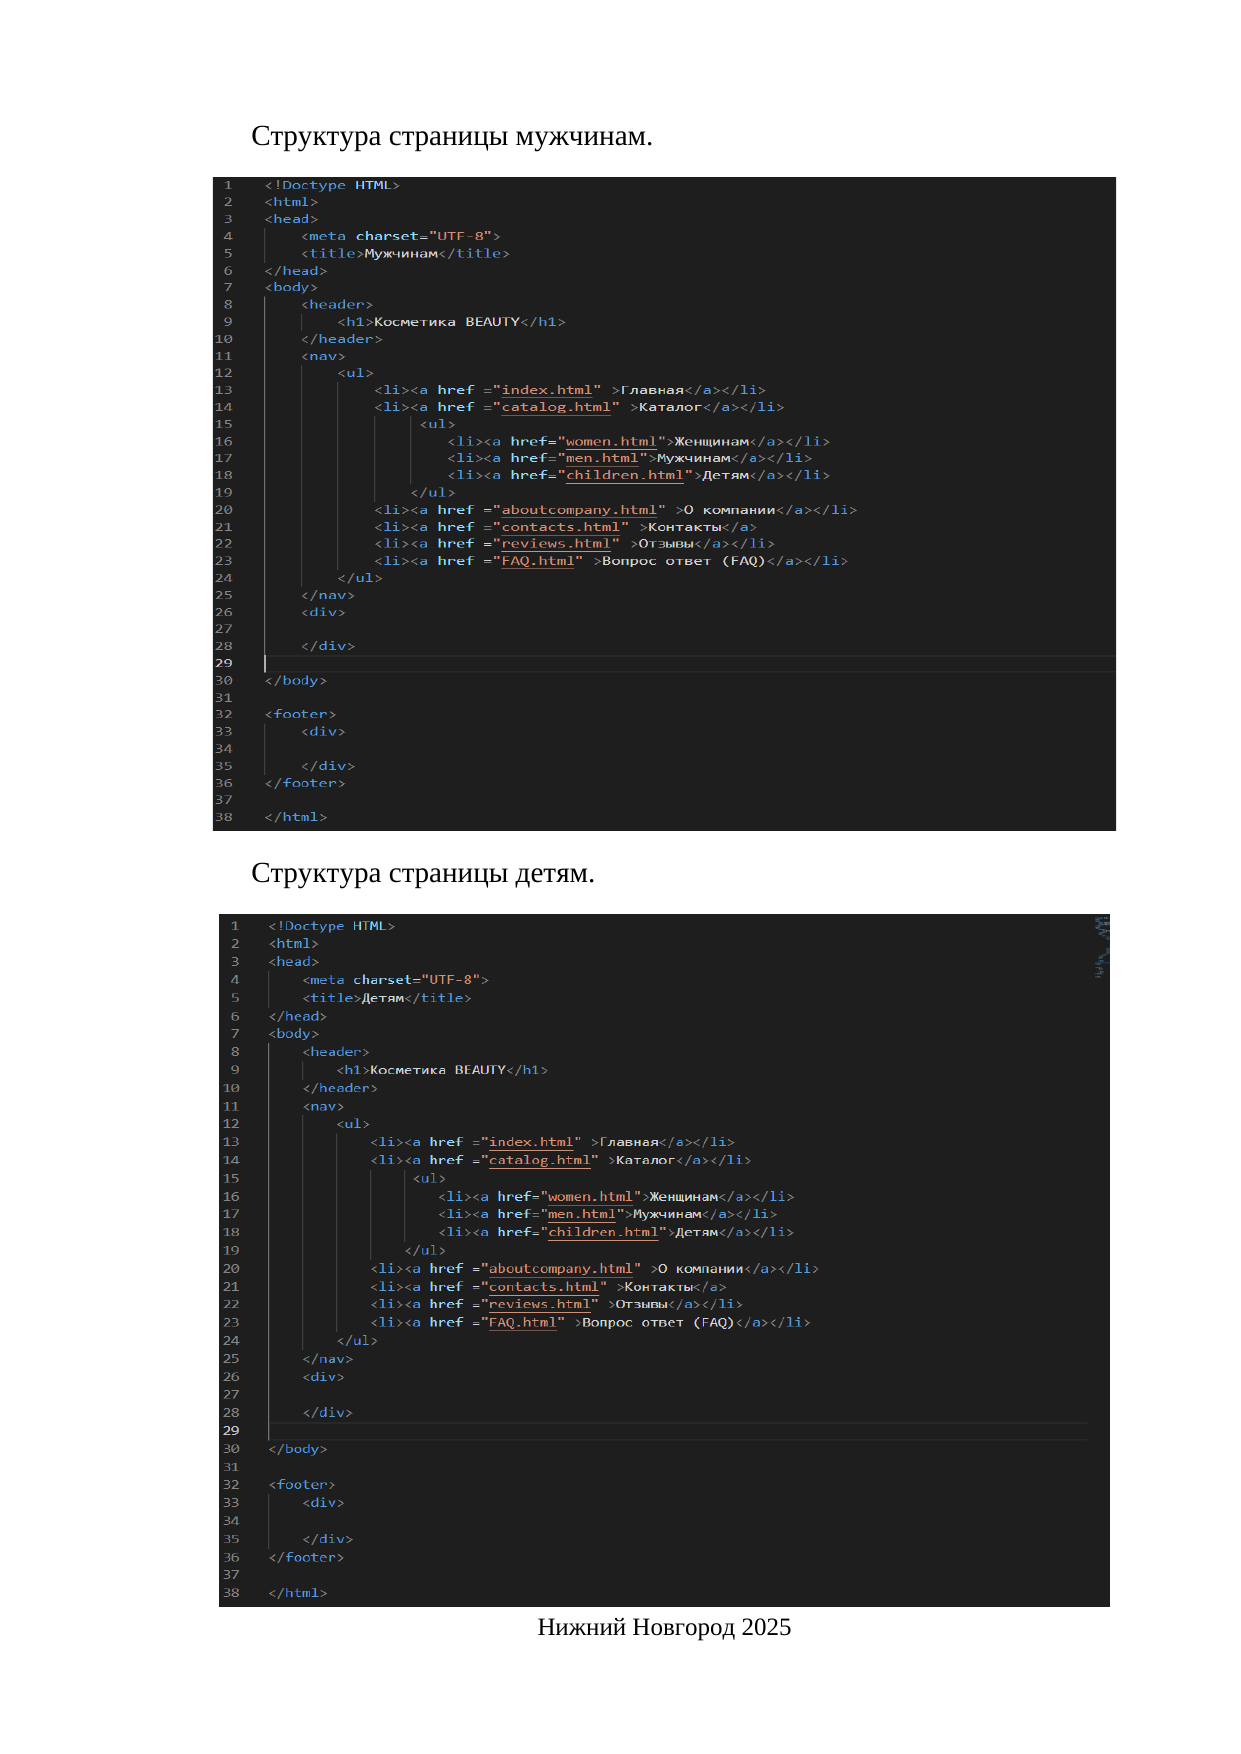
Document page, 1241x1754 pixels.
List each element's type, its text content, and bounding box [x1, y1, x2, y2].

picture [212, 177, 1117, 831]
text Структура страницы мужчинам. [177, 118, 1152, 152]
picture [219, 914, 1110, 1607]
text Структура страницы детям. [177, 855, 1152, 889]
